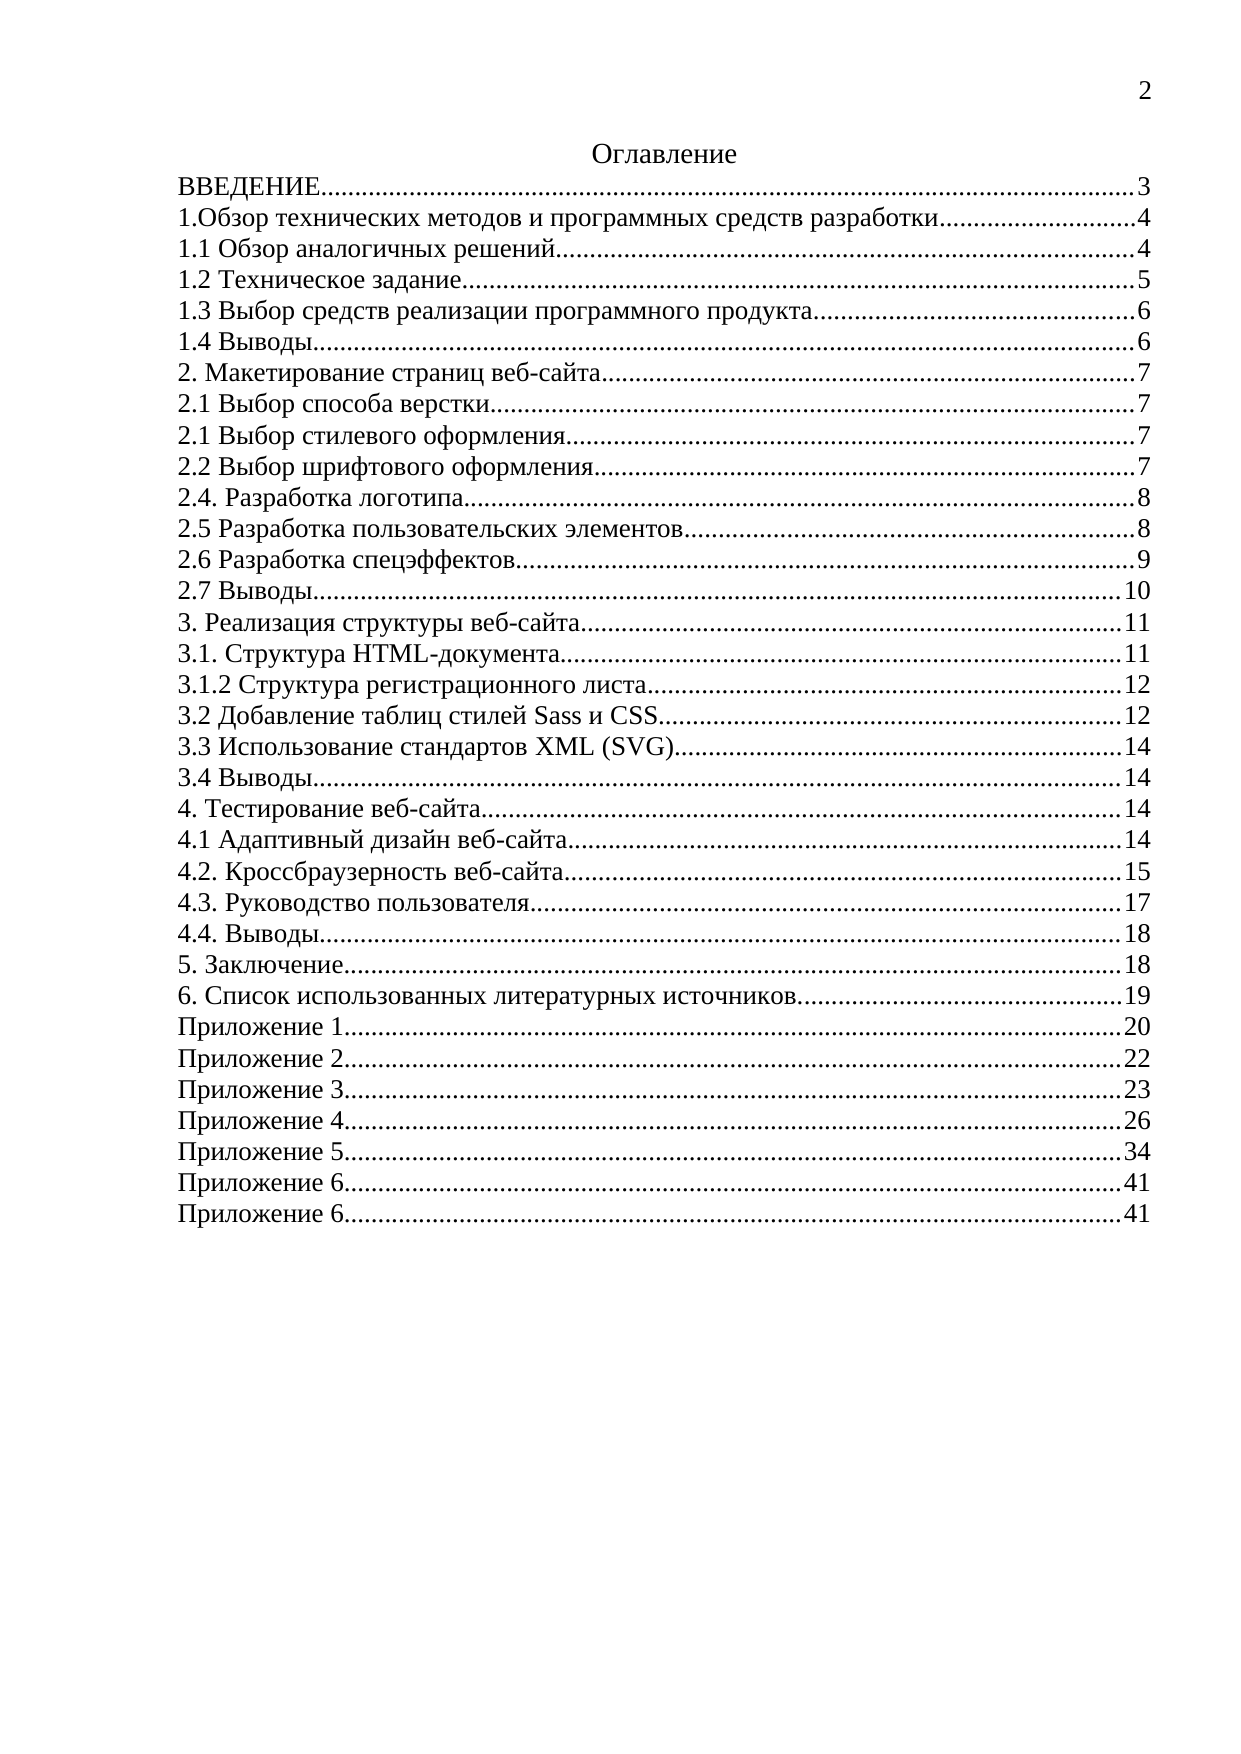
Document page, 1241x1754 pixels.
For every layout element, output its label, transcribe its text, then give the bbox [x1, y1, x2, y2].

text Оглавление [177, 136, 1152, 169]
